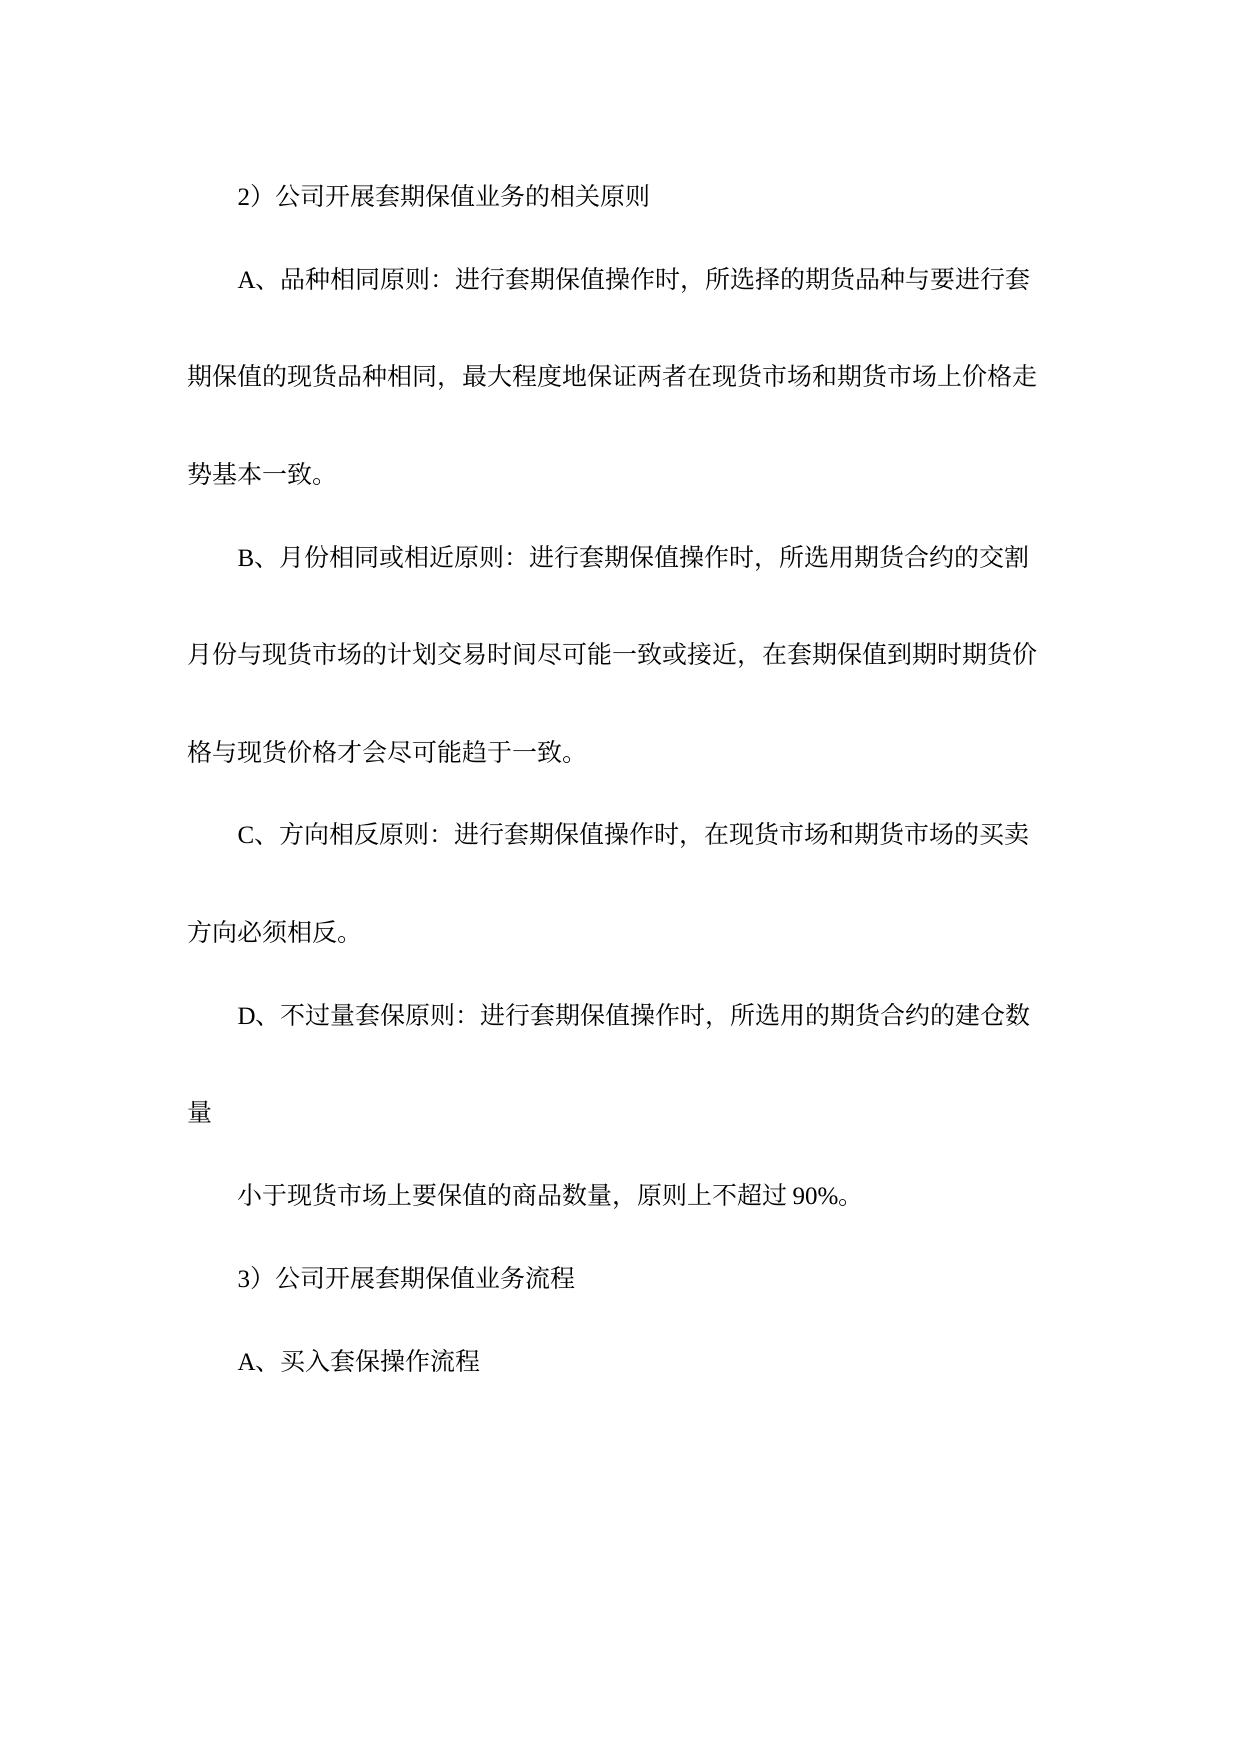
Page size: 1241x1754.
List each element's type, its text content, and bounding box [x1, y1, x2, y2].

text C、方向相反原则：进行套期保值操作时，在现货市场和期货市场的买卖方向必须相反。 [187, 801, 1053, 963]
text 小于现货市场上要保值的商品数量，原则上不超过90%。 [187, 1162, 1053, 1227]
text 2）公司开展套期保值业务的相关原则 [187, 162, 1053, 227]
text B、月份相同或相近原则：进行套期保值操作时，所选用期货合约的交割月份与现货市场的计划交易时间尽可能一致或接近，在套期保值到期时期货价格与现货价格才会尽可能趋于一致。 [187, 523, 1053, 783]
text D、不过量套保原则：进行套期保值操作时，所选用的期货合约的建仓数量 [187, 981, 1053, 1144]
text A、买入套保操作流程 [187, 1327, 1053, 1392]
text 3）公司开展套期保值业务流程 [187, 1244, 1053, 1309]
text A、品种相同原则：进行套期保值操作时，所选择的期货品种与要进行套期保值的现货品种相同，最大程度地保证两者在现货市场和期货市场上价格走势基本一致。 [187, 245, 1053, 505]
